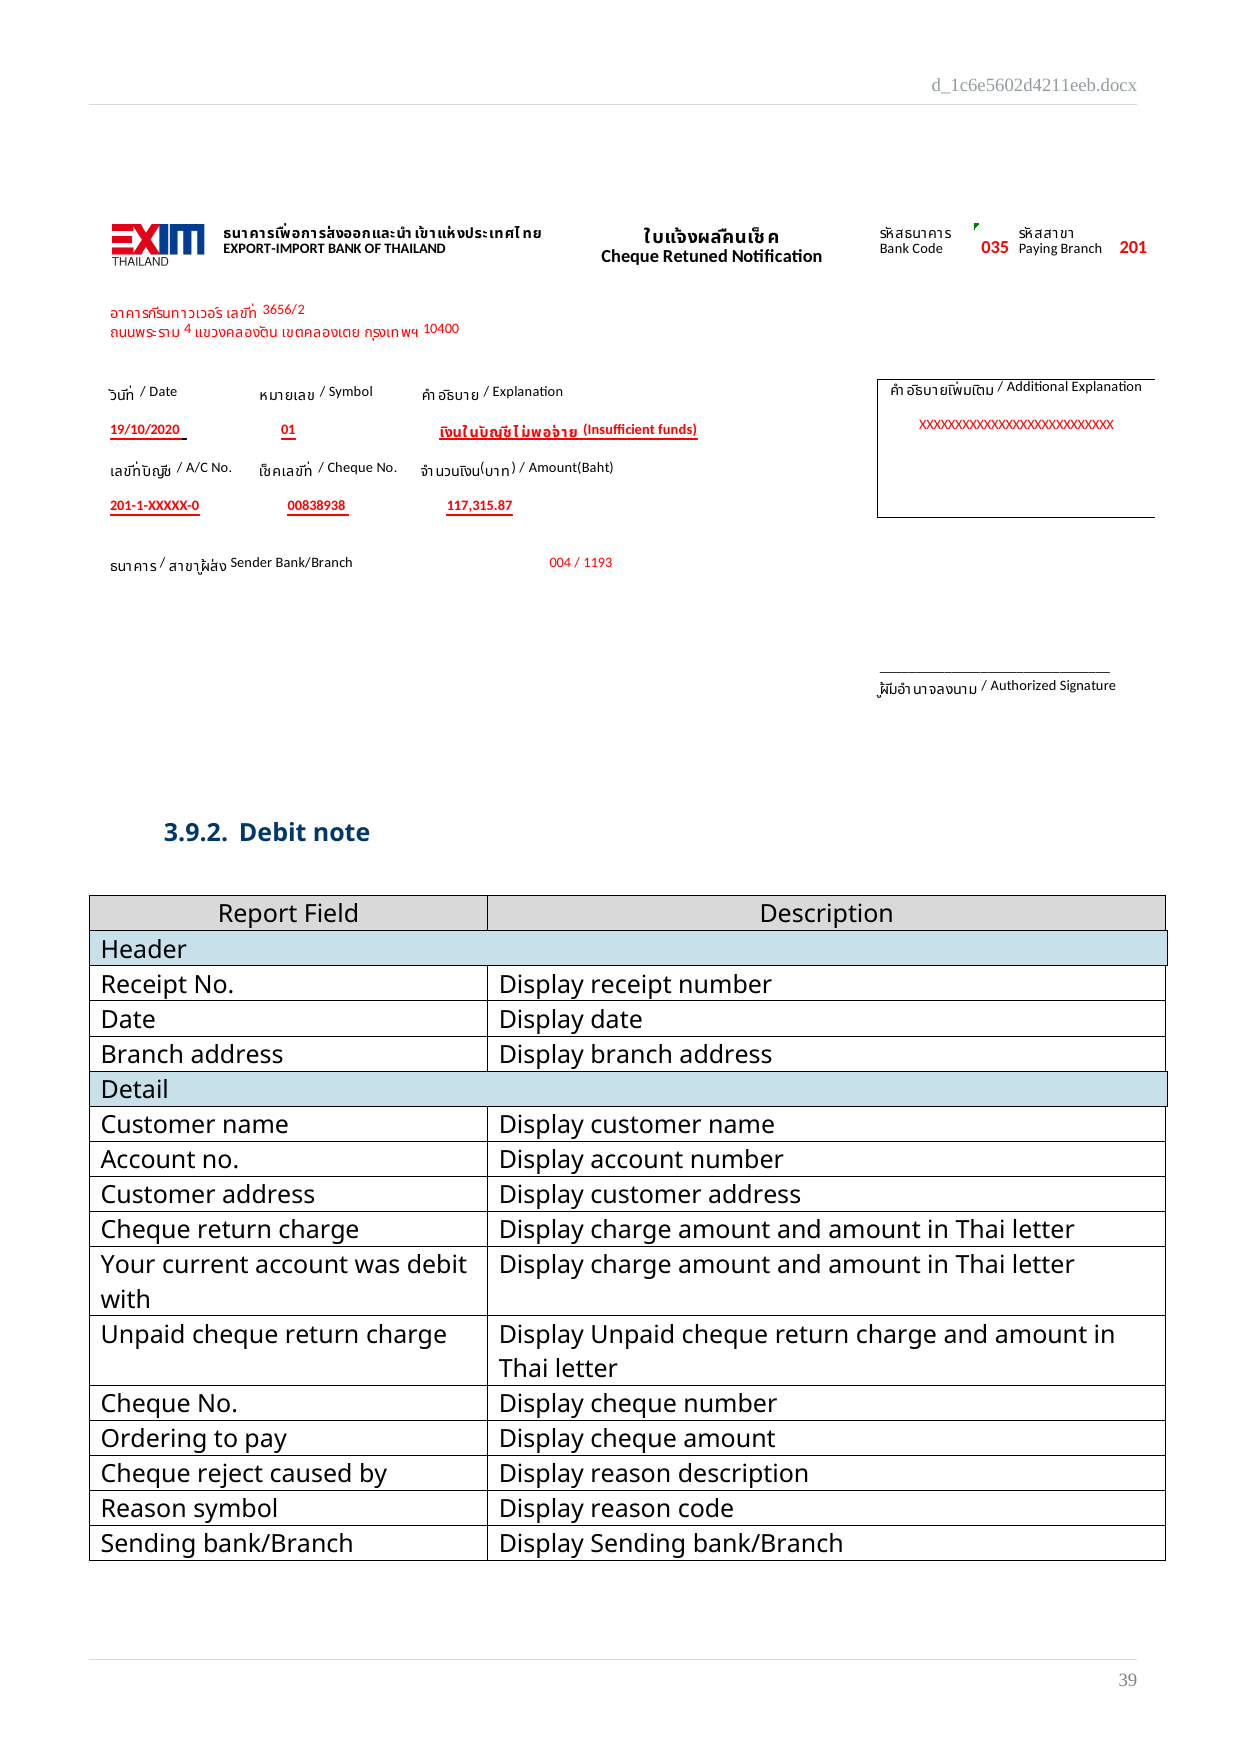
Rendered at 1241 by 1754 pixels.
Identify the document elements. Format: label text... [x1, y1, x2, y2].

table_cell Header [90, 931, 1167, 965]
table_cell Detail [90, 1072, 1167, 1106]
table_cell Display cheque amount [488, 1421, 1165, 1455]
table_cell Display account number [488, 1142, 1165, 1176]
table_cell Cheque reject caused by [90, 1456, 487, 1490]
table_cell Unpaid cheque return charge [90, 1316, 487, 1384]
table_cell Display date [488, 1001, 1165, 1036]
table_cell Account no. [90, 1142, 487, 1176]
table_header Description [488, 896, 1165, 930]
table_cell Display cheque number [488, 1386, 1165, 1419]
table_cell Receipt No. [90, 966, 487, 1000]
table_cell Display charge amount and amount in Thai letter [488, 1247, 1165, 1315]
table_cell Display Unpaid cheque return charge and amount in Thai letter [488, 1316, 1165, 1384]
table_cell Display charge amount and amount in Thai letter [488, 1212, 1165, 1246]
table_cell Display receipt number [488, 966, 1165, 1000]
table_cell Reason symbol [90, 1491, 487, 1525]
table_cell Cheque No. [90, 1386, 487, 1419]
table_cell Display reason description [488, 1456, 1165, 1490]
table_cell Ordering to pay [90, 1421, 487, 1455]
table_cell Display Sending bank/Branch [488, 1526, 1165, 1560]
table_cell Date [90, 1001, 487, 1036]
table_cell Your current account was debit with [90, 1247, 487, 1315]
table_cell Customer name [90, 1107, 487, 1141]
table_cell Display customer name [488, 1107, 1165, 1141]
table_cell Cheque return charge [90, 1212, 487, 1246]
table_cell Display reason code [488, 1491, 1165, 1525]
table_cell Sending bank/Branch [90, 1526, 487, 1560]
table_cell Display branch address [488, 1037, 1165, 1071]
table_cell Customer address [90, 1177, 487, 1211]
table_header Report Field [90, 896, 487, 930]
subtitle Debit note [164, 814, 1137, 848]
table_cell Display customer address [488, 1177, 1165, 1211]
table_cell Branch address [90, 1037, 487, 1071]
